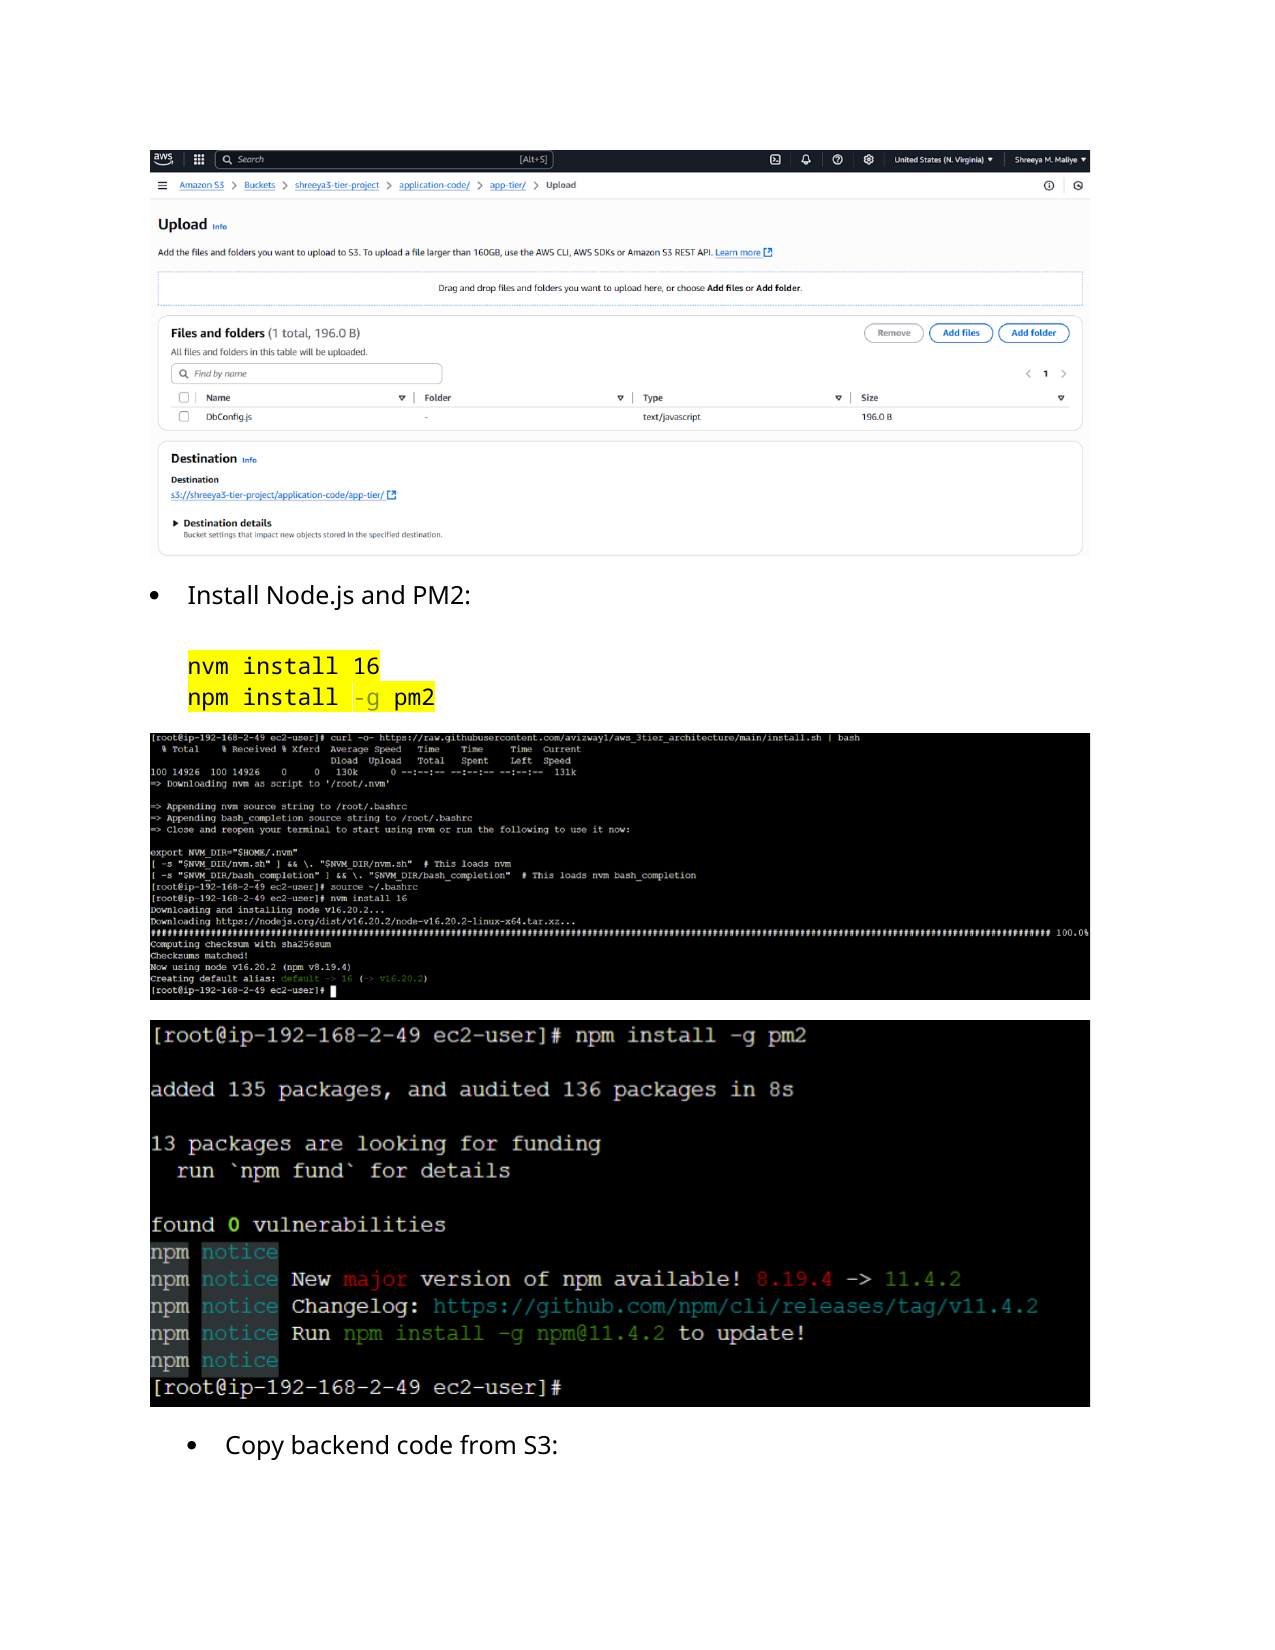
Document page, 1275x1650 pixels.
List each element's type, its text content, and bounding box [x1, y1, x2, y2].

picture [150, 150, 1091, 557]
list Install Node.js and PM2: [150, 578, 1125, 612]
list Copy backend code from S3: [187, 1427, 1125, 1462]
picture [150, 733, 1091, 1000]
picture [150, 1020, 1091, 1407]
text nvm install 16 npm install -g pm2 [187, 616, 1125, 712]
